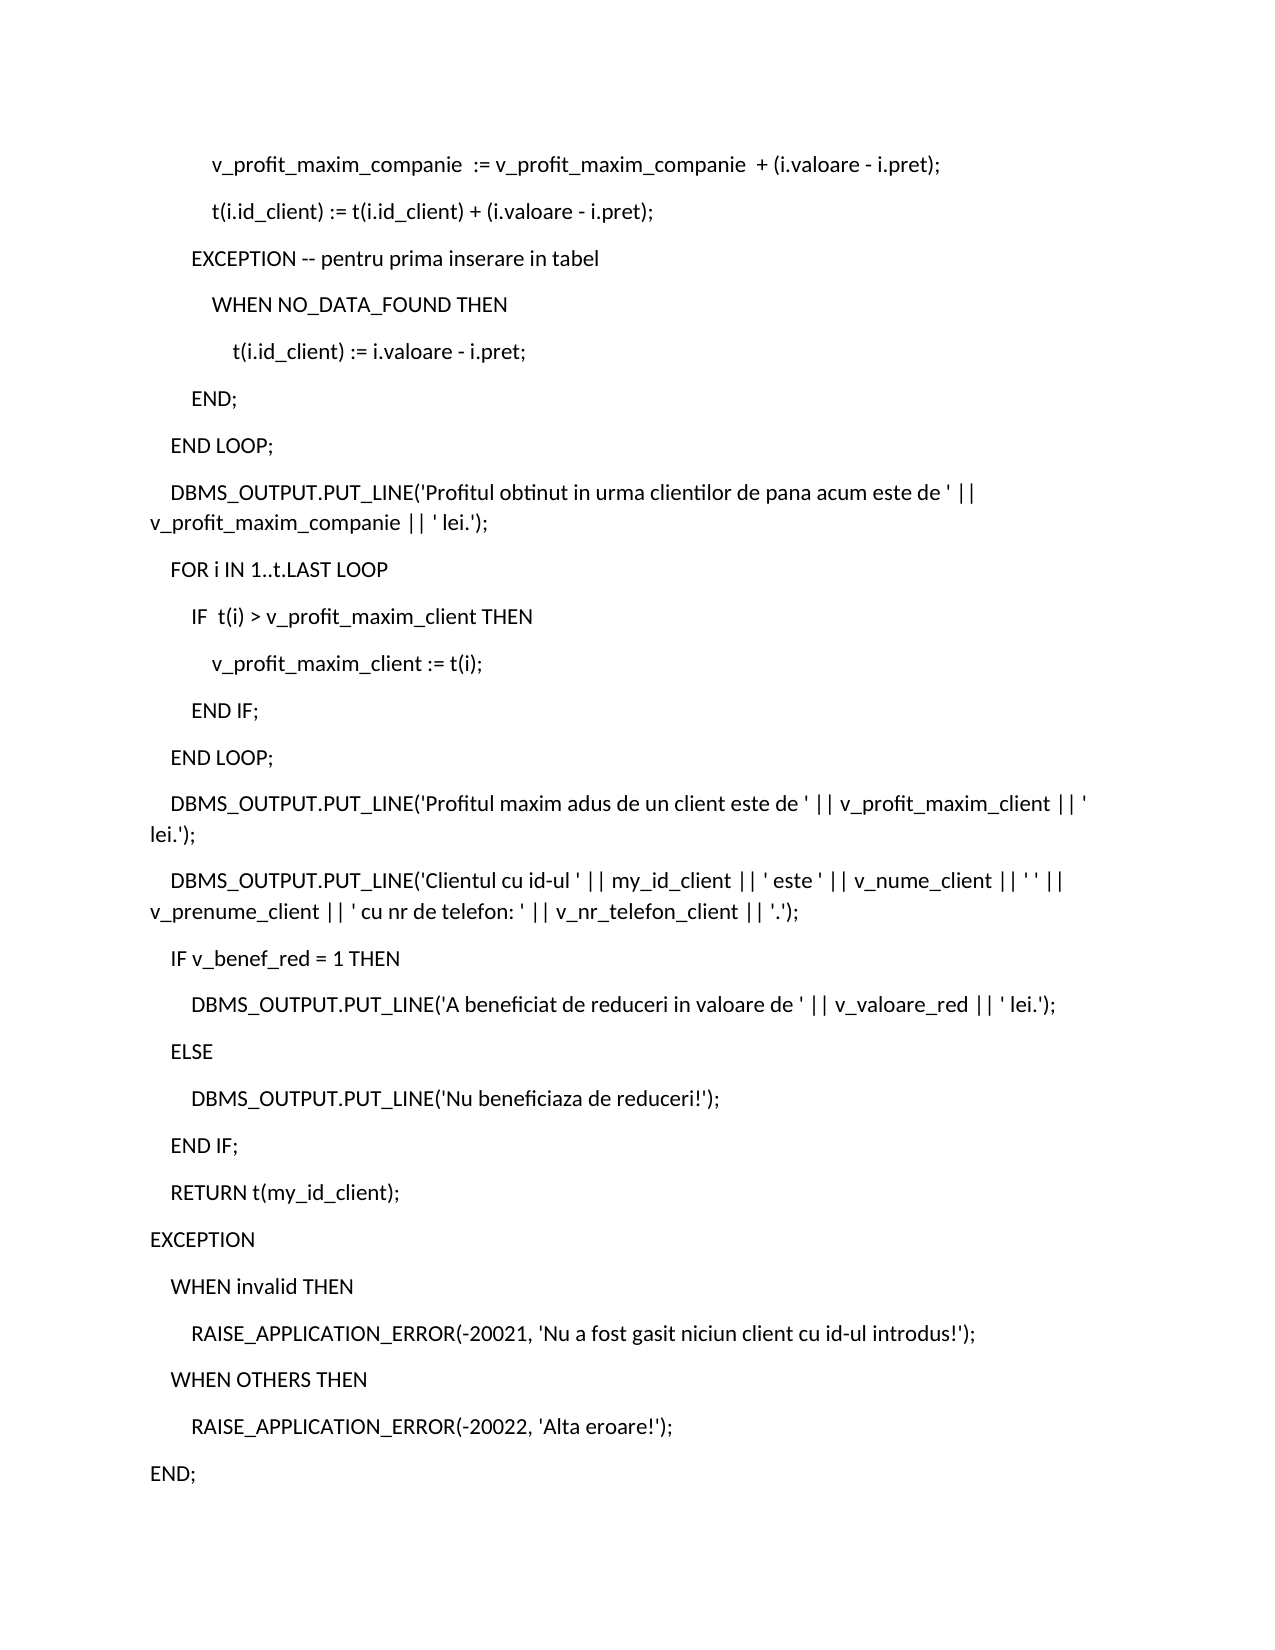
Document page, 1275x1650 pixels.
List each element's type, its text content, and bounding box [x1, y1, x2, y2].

text DBMS_OUTPUT.PUT_LINE('Profitul maxim adus de un client este de ' || v_profit_maxim_client || ' lei.'); [150, 789, 1125, 848]
text DBMS_OUTPUT.PUT_LINE('Profitul obtinut in urma clientilor de pana acum este de ' || v_profit_maxim_companie || ' lei.'); [150, 478, 1125, 536]
text ELSE [150, 1037, 1125, 1066]
text END LOOP; [150, 431, 1125, 459]
text EXCEPTION [150, 1225, 1125, 1253]
text END; [150, 384, 1125, 412]
text WHEN NO_DATA_FOUND THEN [150, 291, 1125, 319]
text END LOOP; [150, 743, 1125, 771]
text DBMS_OUTPUT.PUT_LINE('A beneficiat de reduceri in valoare de ' || v_valoare_red || ' lei.'); [150, 991, 1125, 1019]
text END IF; [150, 1131, 1125, 1159]
text EXCEPTION -- pentru prima inserare in tabel [150, 244, 1125, 272]
text IF t(i) > v_profit_maxim_client THEN [150, 602, 1125, 630]
text WHEN OTHERS THEN [150, 1366, 1125, 1394]
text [150, 197, 1125, 225]
text v_profit_maxim_client := t(i); [150, 649, 1125, 677]
text FOR i IN 1..t.LAST LOOP [150, 555, 1125, 583]
text t(i.id_client) := i.valoare - i.pret; [150, 337, 1125, 366]
text RAISE_APPLICATION_ERROR(-20021, 'Nu a fost gasit niciun client cu id-ul introdus!'); [150, 1319, 1125, 1347]
text DBMS_OUTPUT.PUT_LINE('Clientul cu id-ul ' || my_id_client || ' este ' || v_nume_client || ' ' || v_prenume_client || ' cu nr de telefon: ' || v_nr_telefon_client || '.'); [150, 867, 1125, 925]
text v_profit_maxim_companie := v_profit_maxim_companie + (i.valoare - i.pret); [150, 150, 1125, 178]
text DBMS_OUTPUT.PUT_LINE('Nu beneficiaza de reduceri!'); [150, 1084, 1125, 1112]
text IF v_benef_red = 1 THEN [150, 944, 1125, 972]
text WHEN invalid THEN [150, 1272, 1125, 1300]
text RAISE_APPLICATION_ERROR(-20022, 'Alta eroare!'); [150, 1412, 1125, 1441]
text END IF; [150, 696, 1125, 724]
text END; [150, 1459, 1125, 1487]
text RETURN t(my_id_client); [150, 1178, 1125, 1206]
